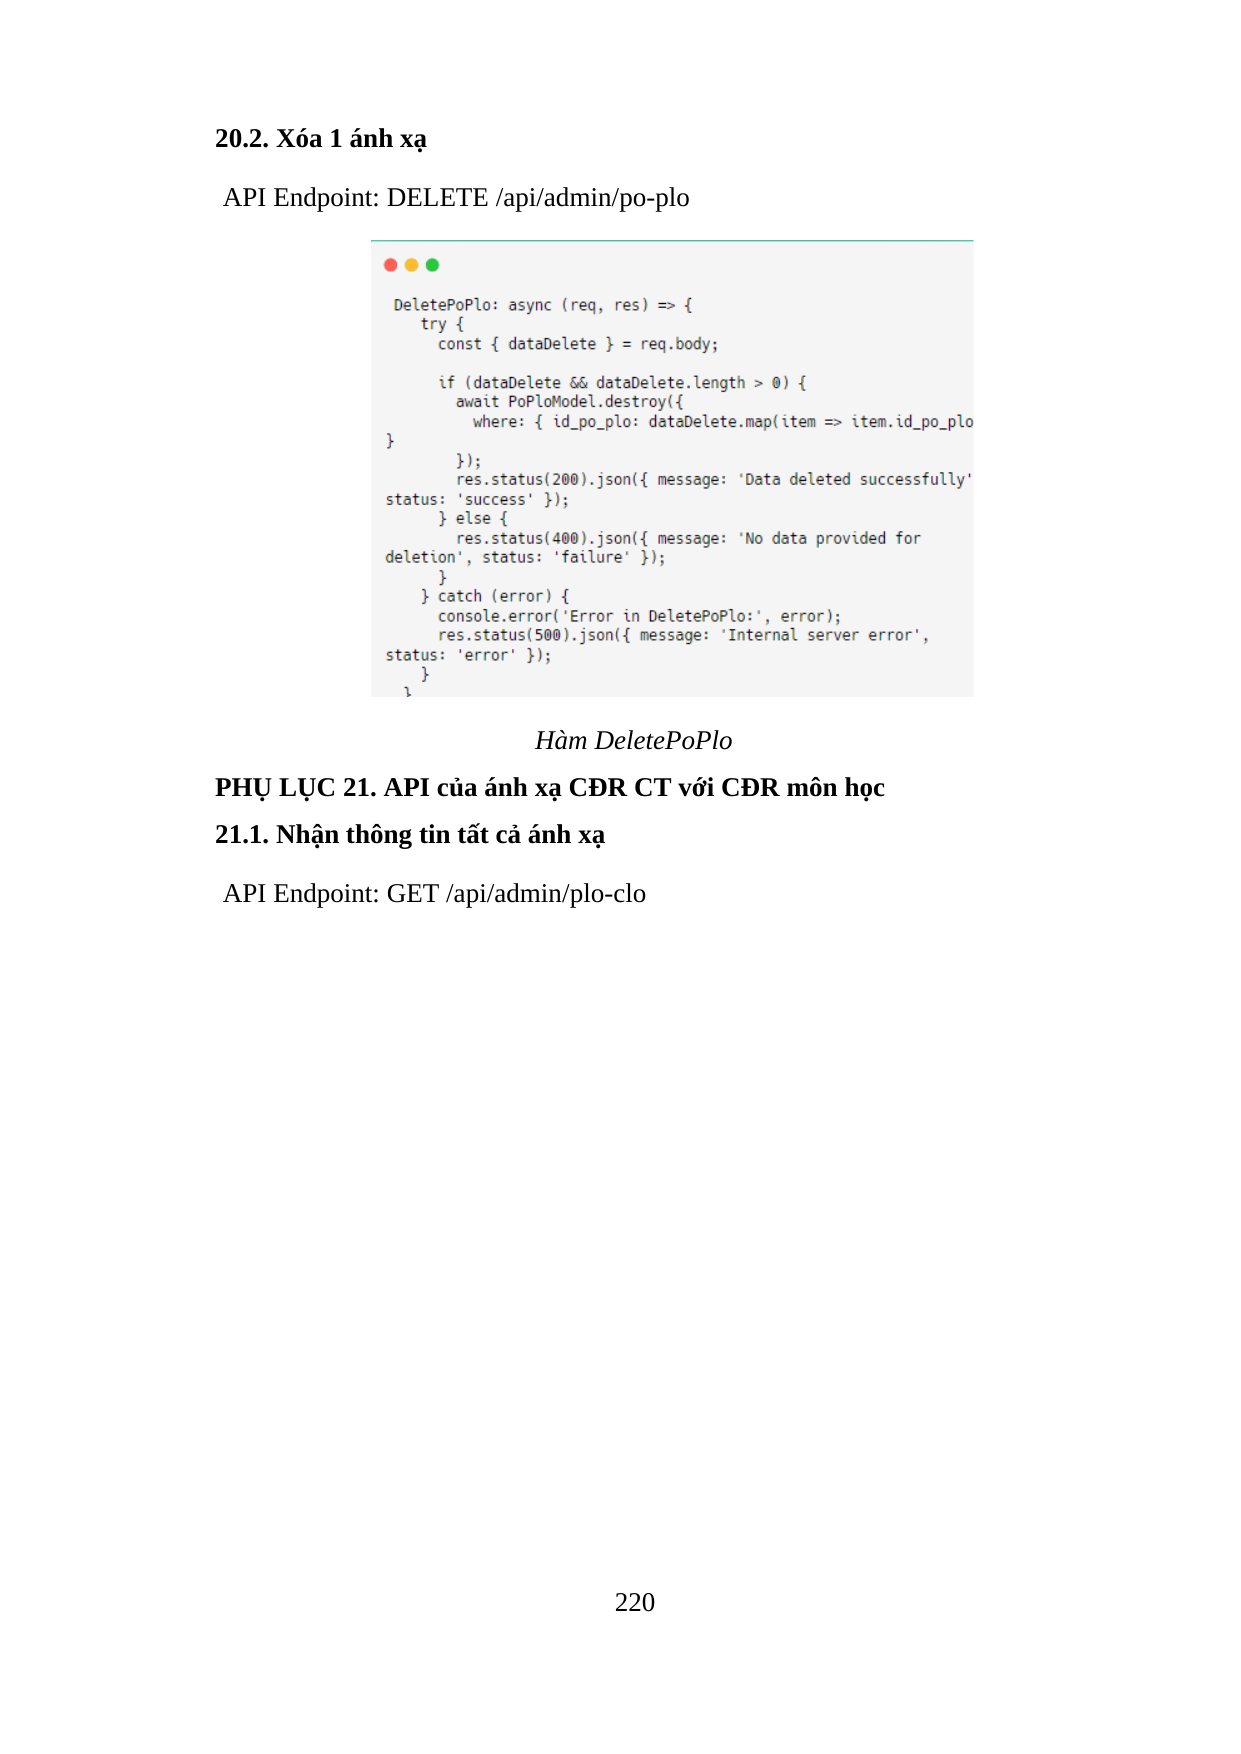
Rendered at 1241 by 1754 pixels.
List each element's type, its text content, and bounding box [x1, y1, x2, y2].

text 20.2. Xóa 1 ánh xạ [215, 122, 1122, 153]
text 21.1. Nhận thông tin tất cả ánh xạ [215, 818, 1122, 849]
text Hàm DeletePoPlo [148, 724, 1122, 756]
text API Endpoint: DELETE /api/admin/po-plo [148, 181, 1122, 212]
text API Endpoint: GET /api/admin/plo-clo [148, 877, 1122, 908]
picture [371, 240, 974, 697]
